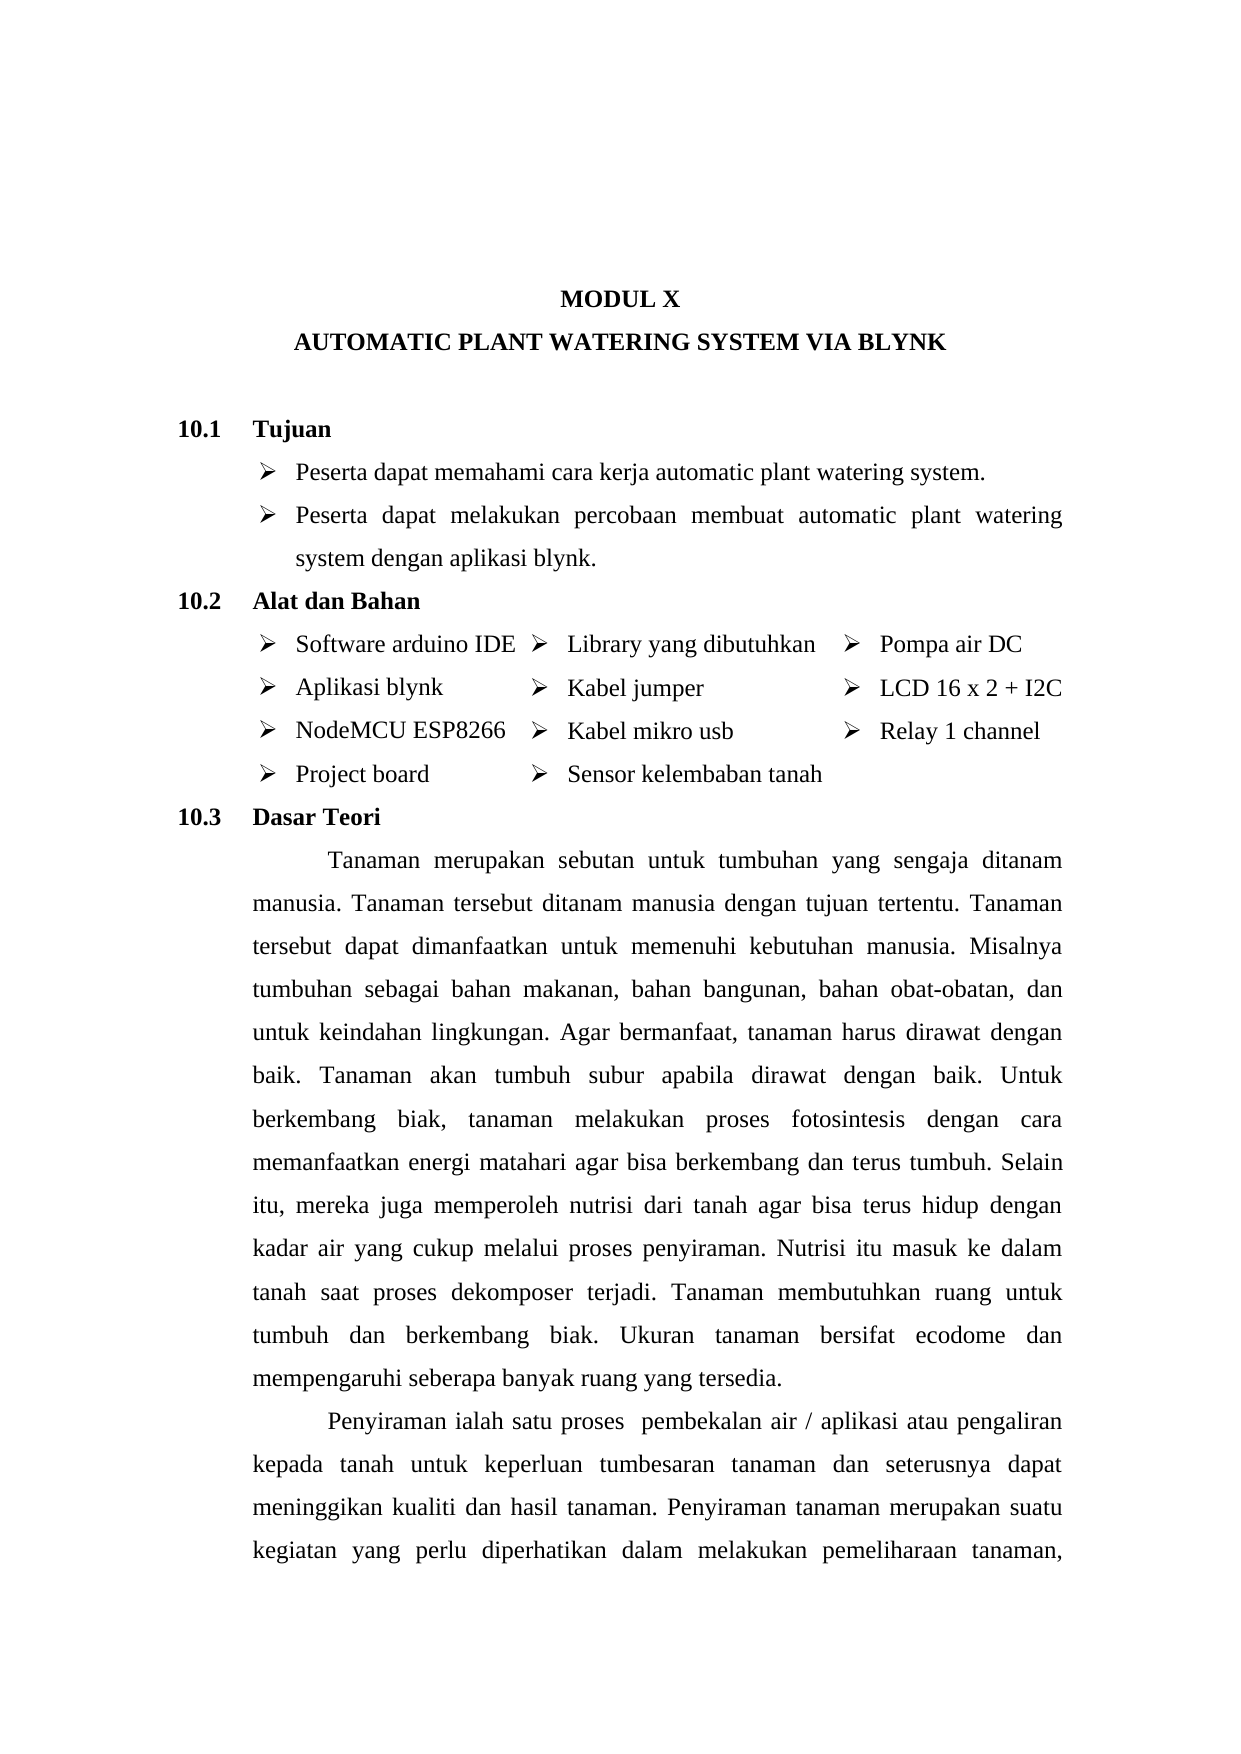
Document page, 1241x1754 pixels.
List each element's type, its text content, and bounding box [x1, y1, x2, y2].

list Peserta dapat memahami cara kerja automatic plant watering system. [258, 457, 1063, 486]
list Tujuan [177, 414, 1063, 442]
list Aplikasi blynk [258, 672, 1063, 701]
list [252, 1406, 1063, 1564]
list NodeMCU ESP8266 [258, 716, 1063, 744]
list Alat dan Bahan [177, 586, 1063, 615]
list Project board [258, 759, 1063, 787]
list Software arduino IDE [258, 629, 1063, 658]
text AUTOMATIC PLANT WATERING SYSTEM VIA BLYNK [177, 327, 1063, 356]
list Tanaman merupakan sebutan untuk tumbuhan yang sengaja ditanam manusia. Tanaman tersebut ditanam manusia dengan tujuan tertentu. Tanaman tersebut dapat dimanfaatkan untuk memenuhi kebutuhan manusia. Misalnya tumbuhan sebagai bahan makanan, bahan bangunan, bahan obat-obatan, dan untuk keindahan lingkungan. Agar bermanfaat, tanaman harus dirawat dengan baik. Tanaman akan tumbuh subur apabila dirawat dengan baik. Untuk berkembang biak, tanaman melakukan proses fotosintesis dengan cara memanfaatkan energi matahari agar bisa berkembang dan terus tumbuh. Selain itu, mereka juga memperoleh nutrisi dari tanah agar bisa terus hidup dengan kadar air yang cukup melalui proses penyiraman. Nutrisi itu masuk ke dalam tanah saat proses dekomposer terjadi. Tanaman membutuhkan ruang untuk tumbuh dan berkembang biak. Ukuran tanaman bersifat ecodome dan mempengaruhi seberapa banyak ruang yang tersedia. [252, 845, 1063, 1392]
list Dasar Teori [177, 802, 1063, 831]
text MODUL X [177, 284, 1063, 313]
list Peserta dapat melakukan percobaan membuat automatic plant watering system dengan aplikasi blynk. [258, 500, 1063, 572]
